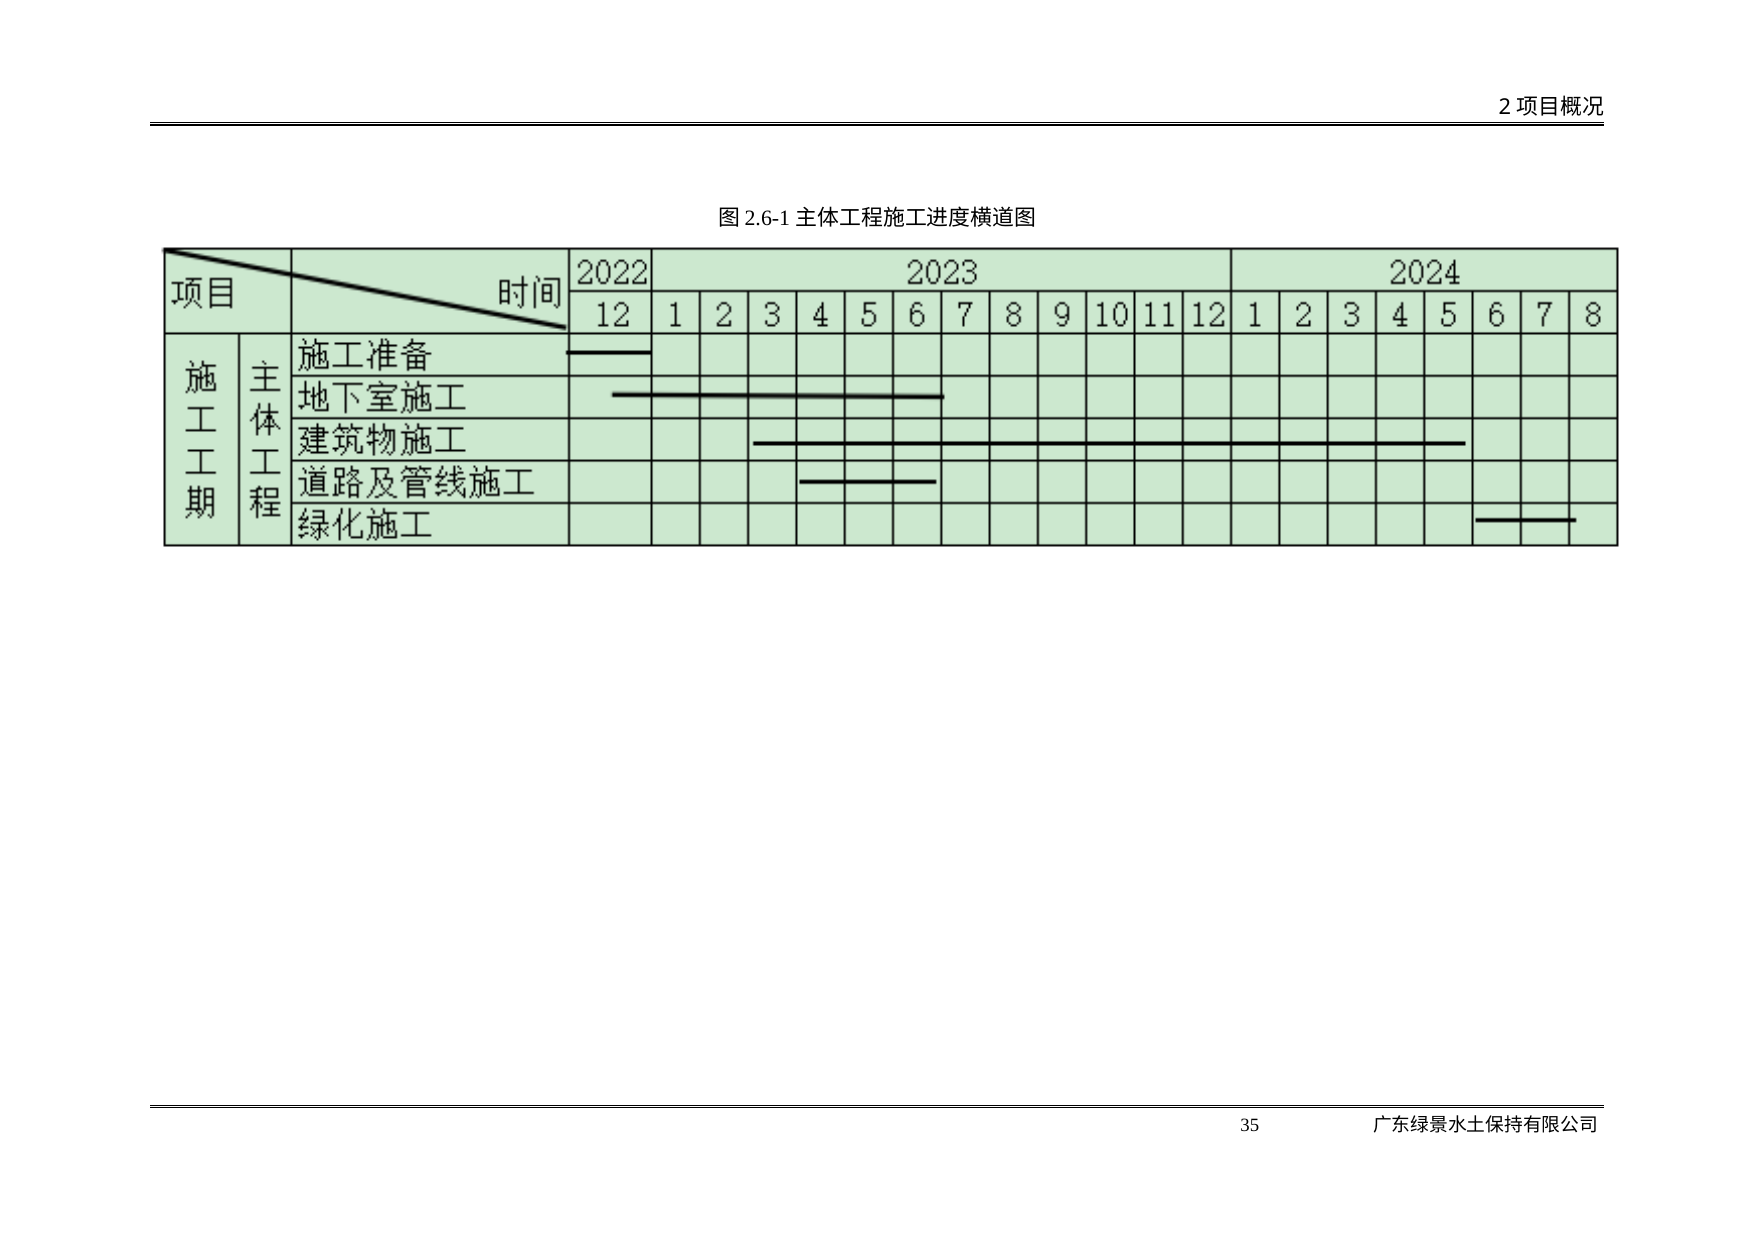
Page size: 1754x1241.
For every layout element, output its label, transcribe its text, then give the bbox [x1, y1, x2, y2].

text 图2.6-1 主体工程施工进度横道图 [150, 200, 1604, 232]
picture [150, 232, 1627, 555]
